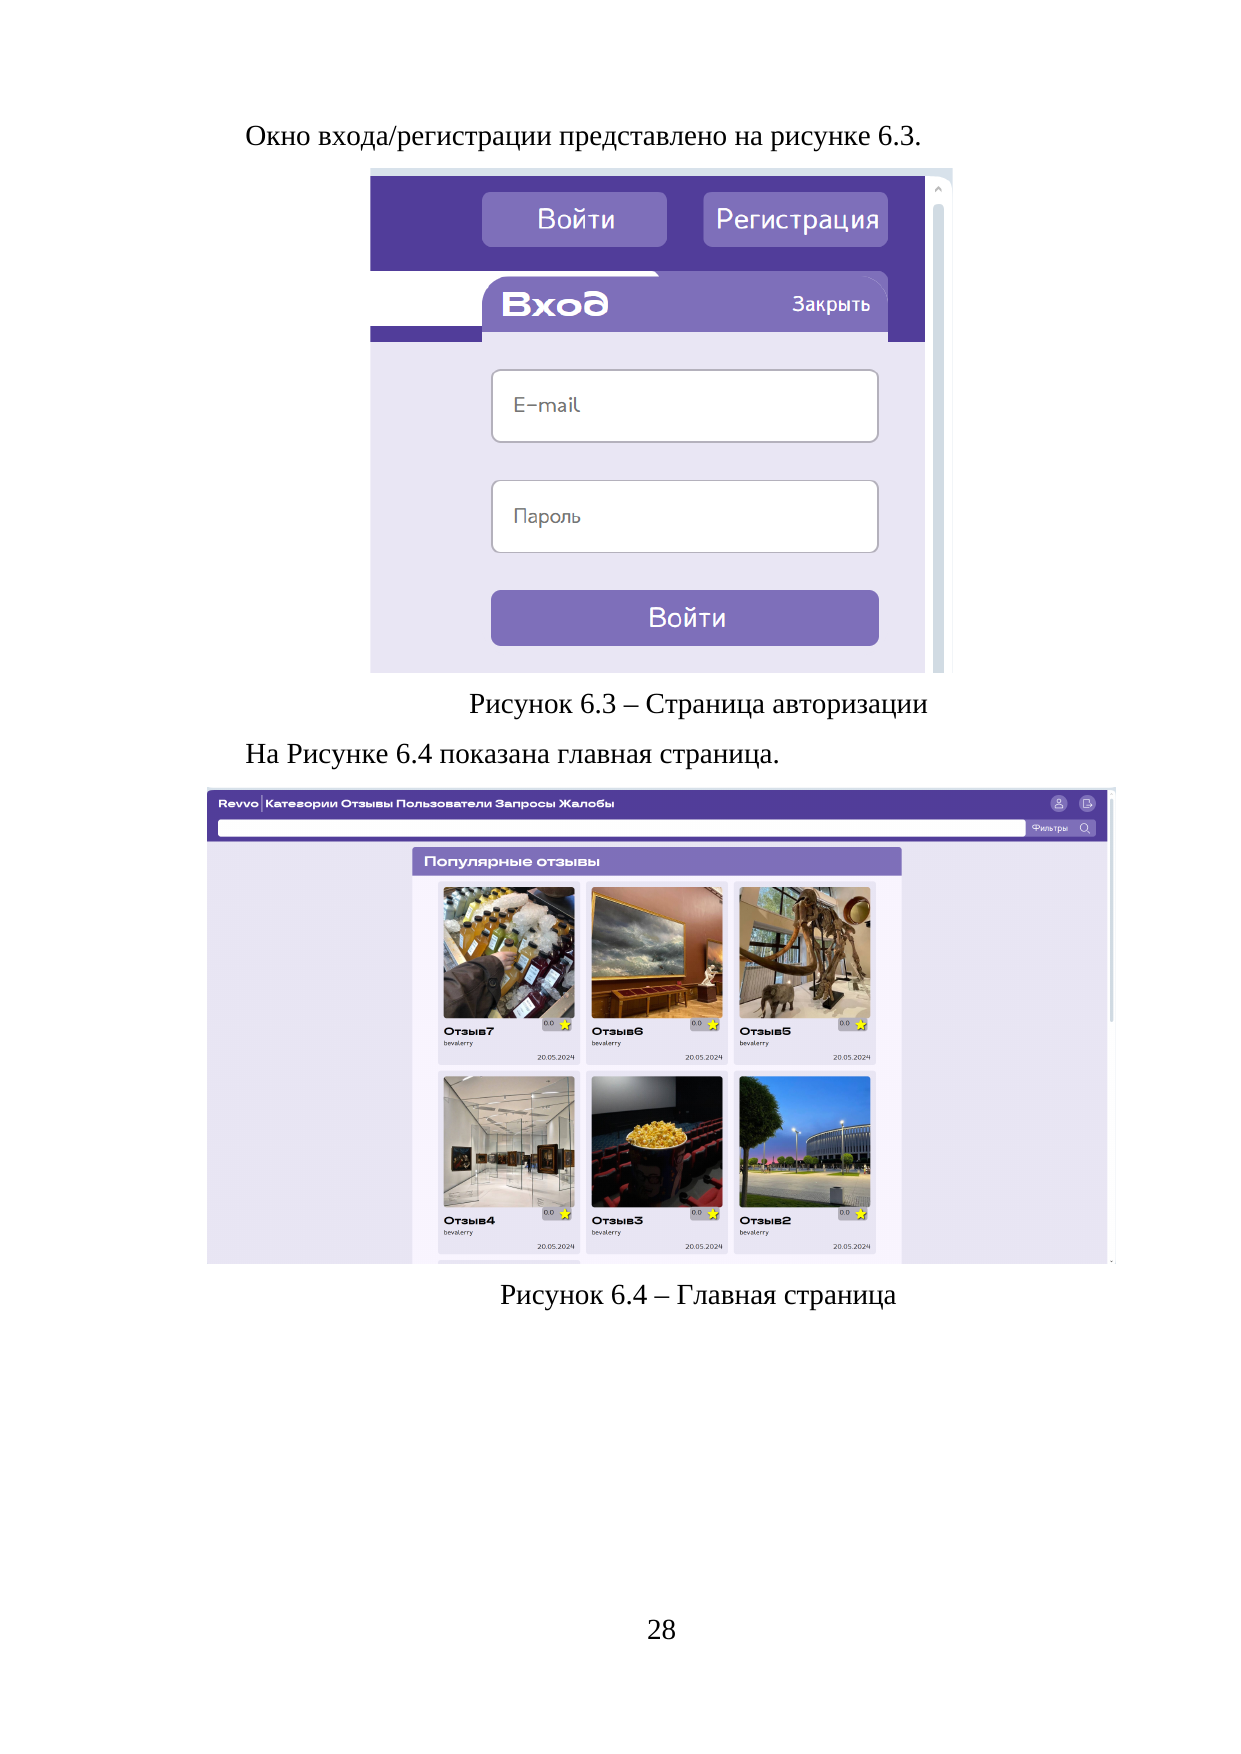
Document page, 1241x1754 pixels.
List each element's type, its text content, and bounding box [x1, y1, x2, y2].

text Рисунок 6.3 – Страница авторизации [171, 686, 1152, 720]
text На Рисунке 6.4 показана главная страница. [171, 737, 1152, 770]
picture [207, 787, 1116, 1264]
picture [370, 168, 953, 673]
text Рисунок 6.4 – Главная страница [171, 1277, 1152, 1311]
text Окно входа/регистрации представлено на рисунке 6.3. [171, 118, 1152, 152]
